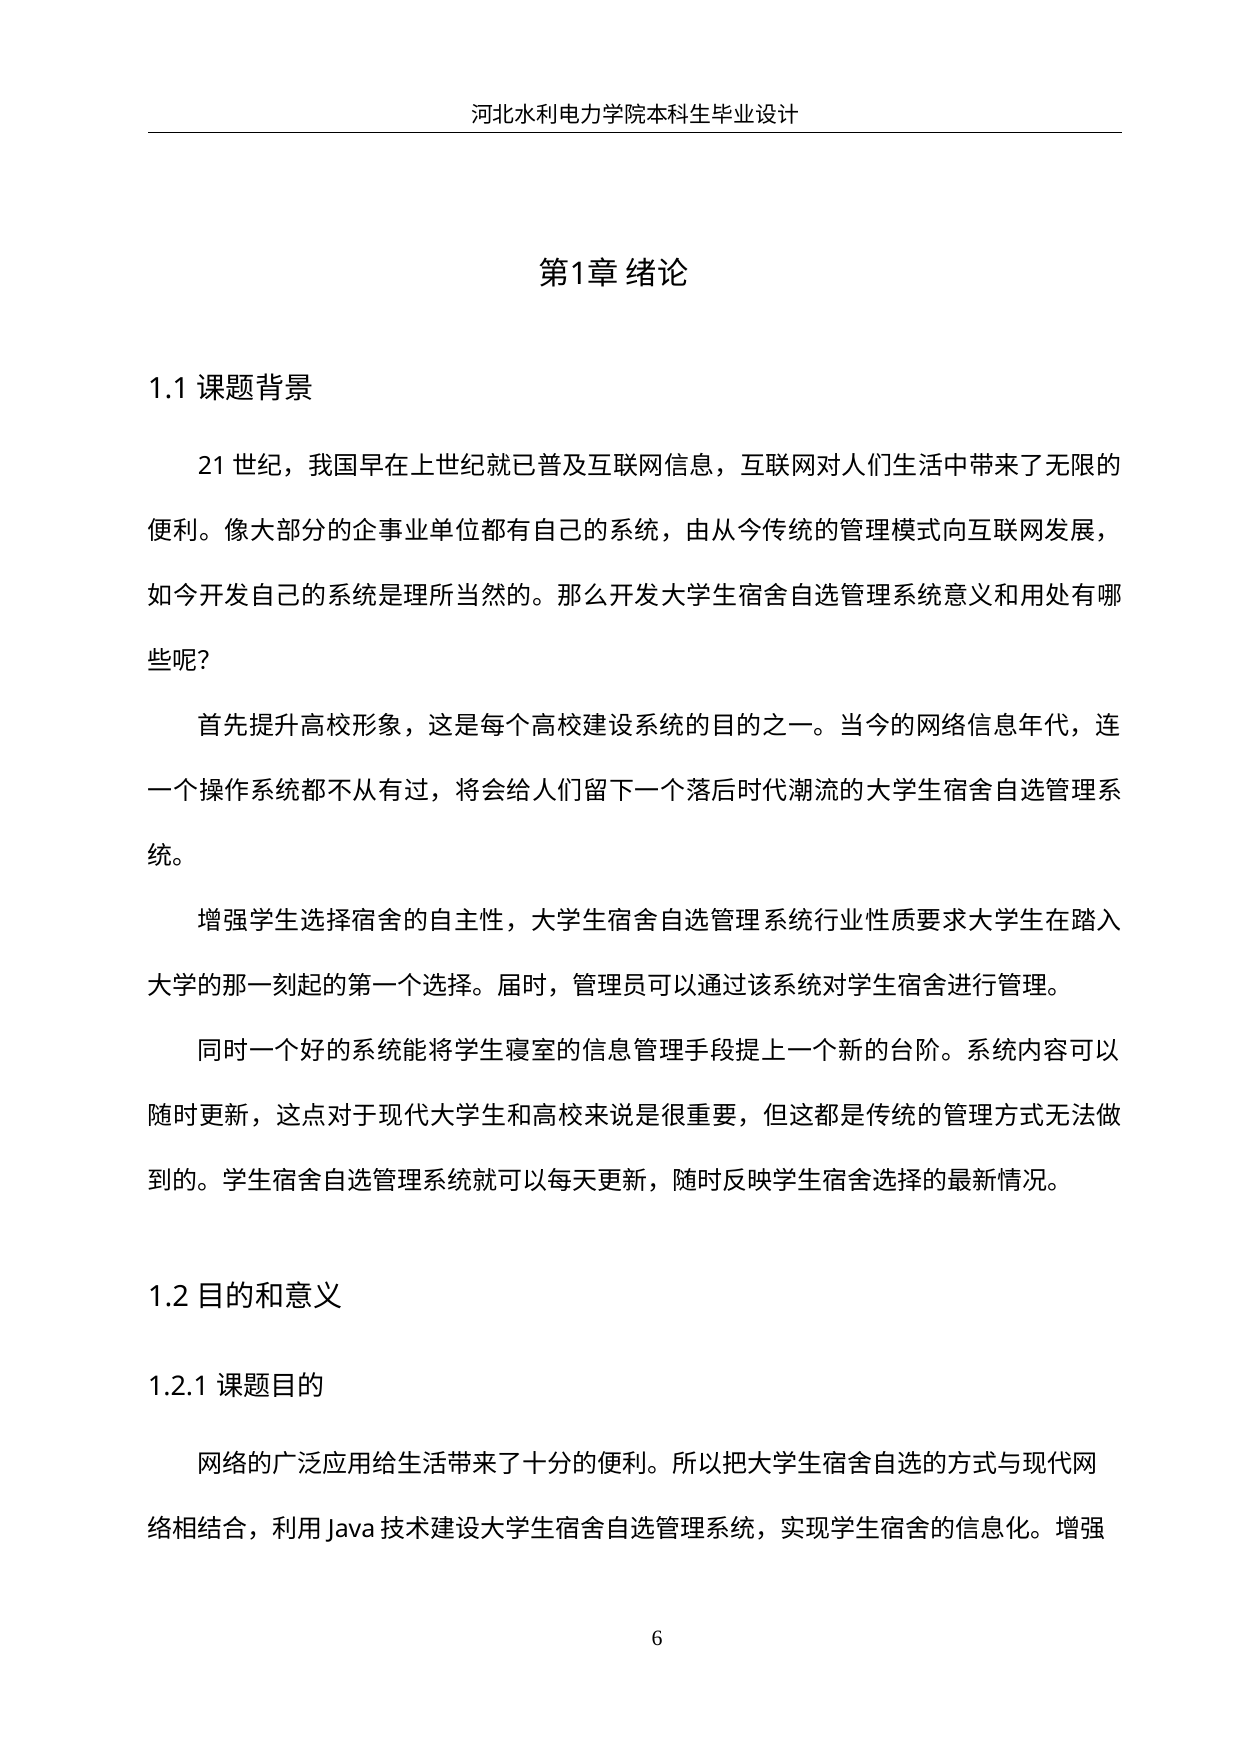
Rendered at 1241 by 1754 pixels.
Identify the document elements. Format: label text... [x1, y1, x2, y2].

subtitle 课题目的 [148, 1351, 1122, 1416]
text 增强学生选择宿舍的自主性，大学生宿舍自选管理系统行业性质要求大学生在踏入大学的那一刻起的第一个选择。届时，管理员可以通过该系统对学生宿舍进行管理。 [148, 886, 1122, 1016]
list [148, 1429, 1122, 1559]
text 首先提升高校形象，这是每个高校建设系统的目的之一。当今的网络信息年代，连一个操作系统都不从有过，将会给人们留下一个落后时代潮流的大学生宿舍自选管理系统。 [148, 691, 1122, 886]
subtitle 目的和意义 [148, 1261, 1122, 1326]
subtitle 绪论 [148, 239, 1122, 304]
text 同时一个好的系统能将学生寝室的信息管理手段提上一个新的台阶。系统内容可以随时更新，这点对于现代大学生和高校来说是很重要，但这都是传统的管理方式无法做到的。学生宿舍自选管理系统就可以每天更新，随时反映学生宿舍选择的最新情况。 [148, 1016, 1122, 1211]
subtitle 课题背景 [148, 354, 1122, 419]
text 21世纪，我国早在上世纪就已普及互联网信息，互联网对人们生活中带来了无限的便利。像大部分的企事业单位都有自己的系统，由从今传统的管理模式向互联网发展，如今开发自己的系统是理所当然的。那么开发大学生宿舍自选管理系统意义和用处有哪些呢？ [148, 431, 1122, 691]
